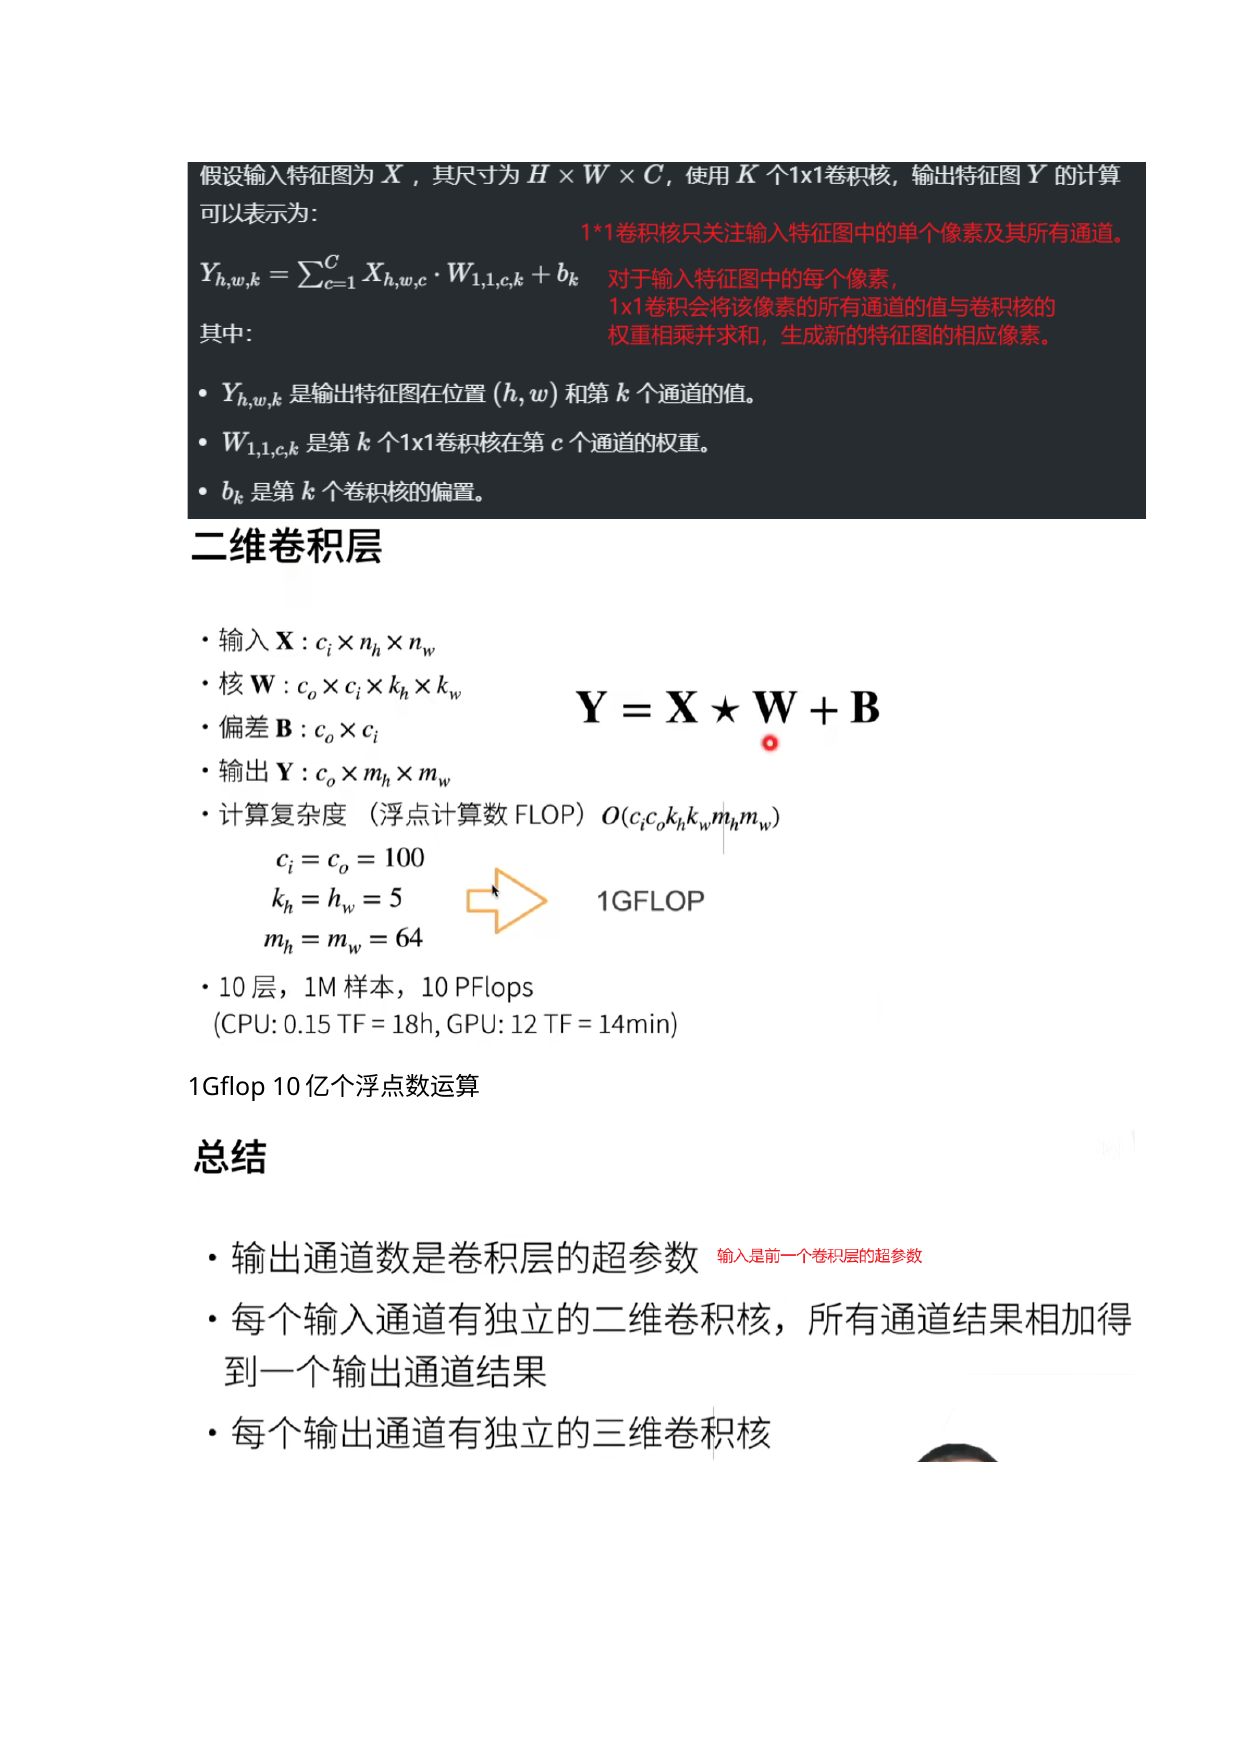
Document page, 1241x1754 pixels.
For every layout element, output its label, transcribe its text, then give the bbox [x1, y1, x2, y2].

picture [187, 162, 1146, 519]
picture [187, 1124, 1135, 1462]
picture [187, 525, 883, 1045]
text 1Gflop 10亿个浮点数运算 [187, 1052, 1053, 1117]
